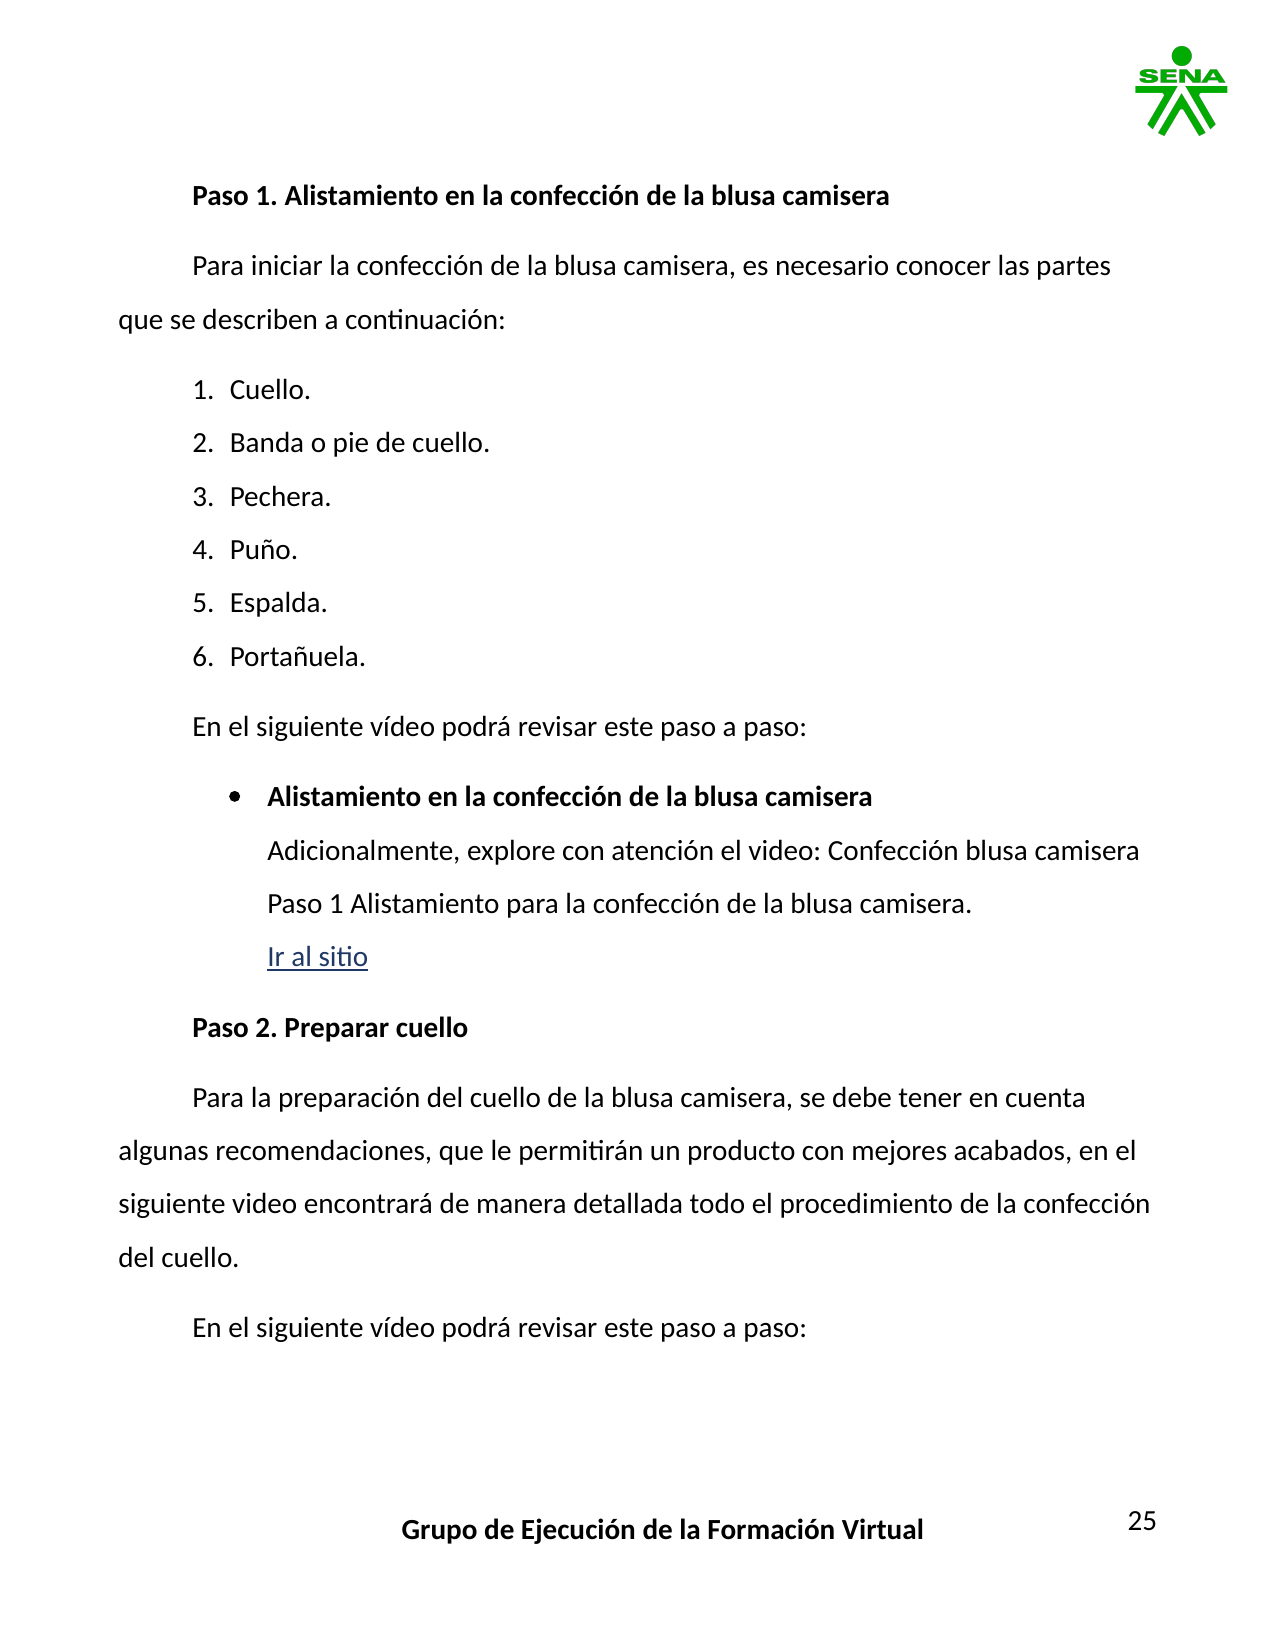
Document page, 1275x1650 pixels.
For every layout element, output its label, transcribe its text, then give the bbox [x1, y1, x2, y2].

text Paso 1. Alistamiento en la confección de la blusa camisera [192, 177, 1157, 213]
list Pechera. [192, 478, 1157, 513]
text Paso 2. Preparar cuello [118, 1009, 1157, 1044]
picture [1135, 46, 1228, 136]
text Para la preparación del cuello de la blusa camisera, se debe tener en cuenta algunas recomendaciones, que le permitirán un producto con mejores acabados, en el siguiente video encontrará de manera detallada todo el procedimiento de la confección del cuello. [118, 1079, 1157, 1275]
text En el siguiente vídeo podrá revisar este paso a paso: [118, 1309, 1157, 1345]
text En el siguiente vídeo podrá revisar este paso a paso: [118, 708, 1157, 744]
list Cuello. [192, 371, 1157, 406]
list Espalda. [192, 584, 1157, 620]
list Adicionalmente, explore con atención el video: Confección blusa camisera Paso 1 Alistamiento para la confección de la blusa camisera. [267, 832, 1157, 921]
list Puño. [192, 531, 1157, 567]
list Portañuela. [192, 638, 1157, 674]
list Alistamiento en la confección de la blusa camisera [229, 778, 1157, 814]
text Para iniciar la confección de la blusa camisera, es necesario conocer las partes que se describen a continuación: [118, 247, 1157, 336]
list Banda o pie de cuello. [192, 424, 1157, 460]
list Ir al sitio [267, 938, 1157, 974]
